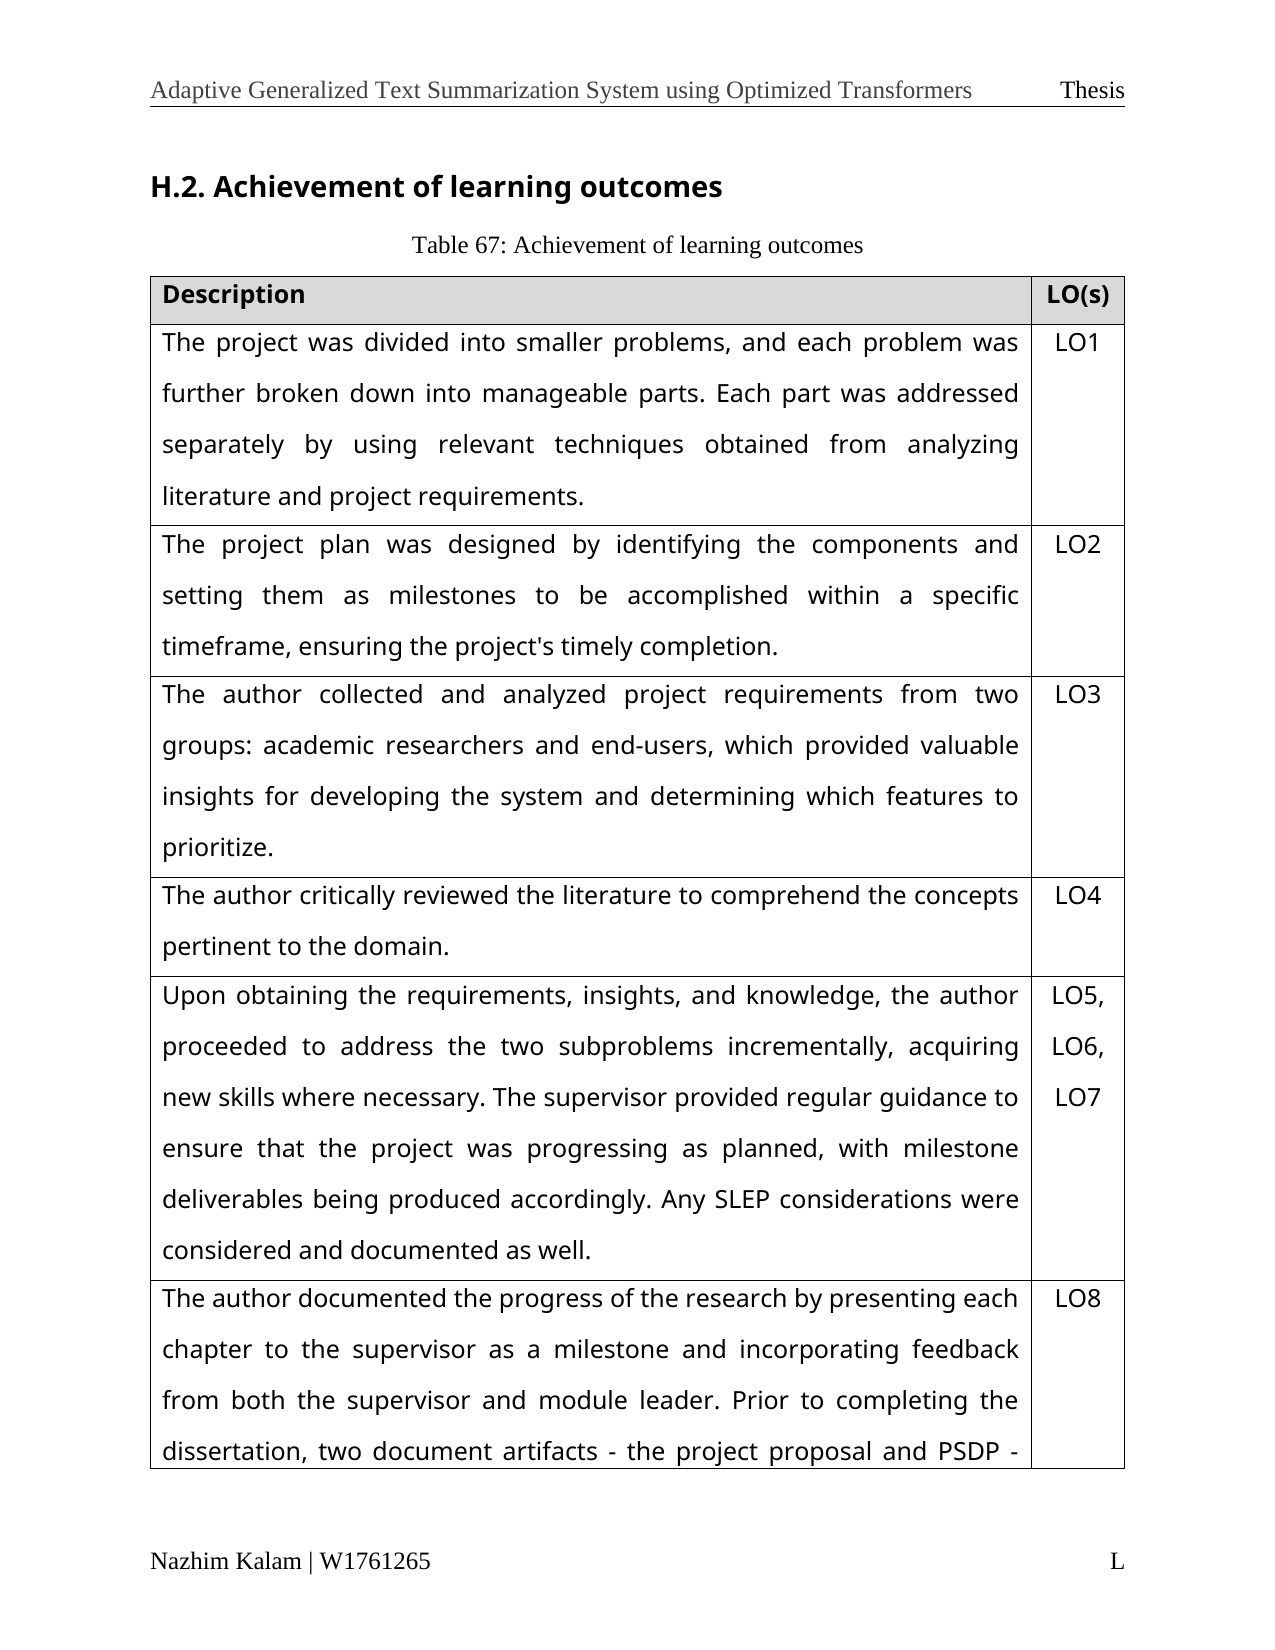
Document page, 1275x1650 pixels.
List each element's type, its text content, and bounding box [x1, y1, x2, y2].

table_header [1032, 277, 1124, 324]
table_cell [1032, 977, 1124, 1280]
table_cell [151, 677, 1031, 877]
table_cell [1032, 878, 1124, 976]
subtitle H.2. Achievement of learning outcomes [150, 167, 1125, 206]
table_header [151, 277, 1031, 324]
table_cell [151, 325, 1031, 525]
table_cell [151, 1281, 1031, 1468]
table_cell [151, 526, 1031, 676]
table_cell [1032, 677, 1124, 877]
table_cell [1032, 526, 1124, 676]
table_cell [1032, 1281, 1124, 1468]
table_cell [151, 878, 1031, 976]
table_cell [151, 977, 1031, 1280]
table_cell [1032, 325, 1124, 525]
text Table 67: Achievement of learning outcomes [150, 230, 1125, 259]
